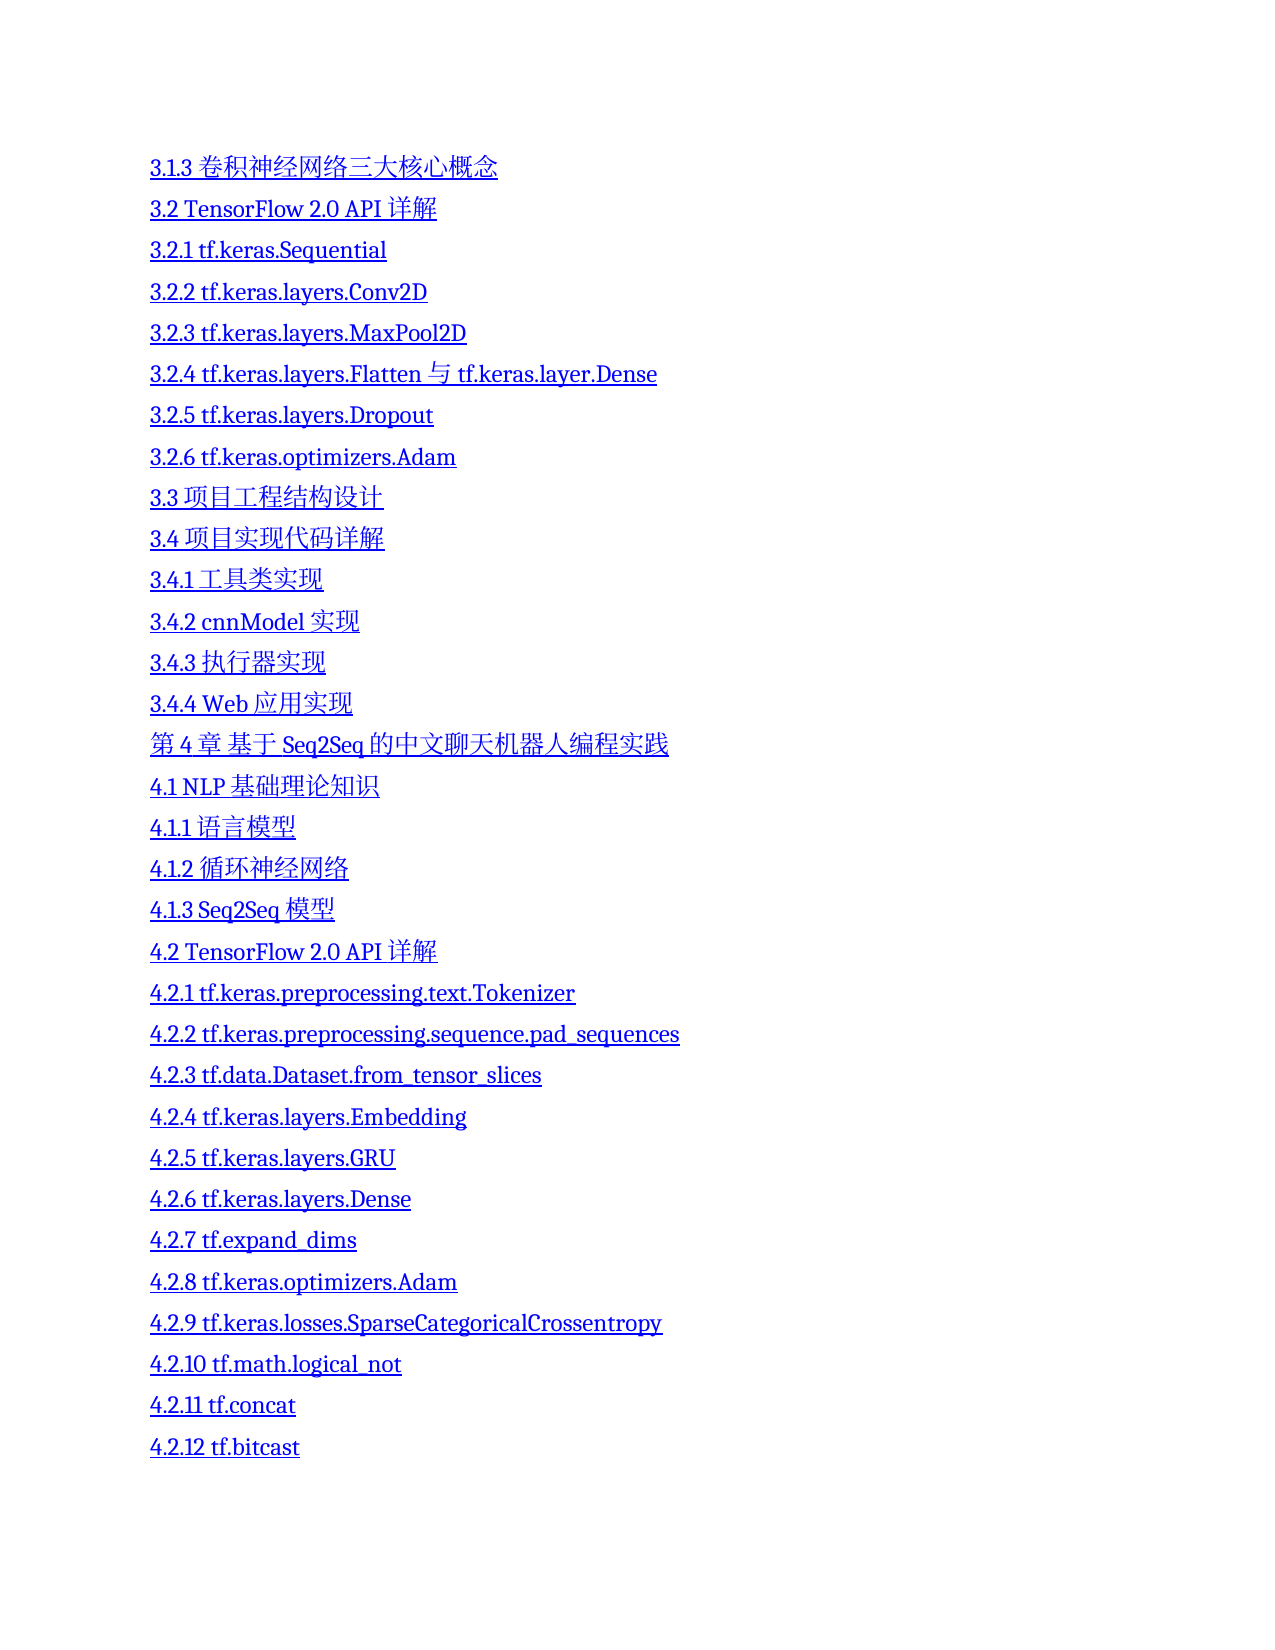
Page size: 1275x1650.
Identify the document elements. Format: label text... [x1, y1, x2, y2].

text 3.2.5 tf.keras.layers.Dropout [150, 397, 1125, 430]
text 4.2.10 tf.math.logical_not [150, 1346, 1125, 1379]
text 3.4.2 cnnModel实现 [150, 604, 1125, 636]
text 3.2.6 tf.keras.optimizers.Adam [150, 439, 1125, 471]
text 4.2.11 tf.concat [150, 1387, 1125, 1420]
text 4.2.4 tf.keras.layers.Embedding [150, 1099, 1125, 1131]
text 4.2.6 tf.keras.layers.Dense [150, 1181, 1125, 1214]
text 4.2.3 tf.data.Dataset.from_tensor_slices [150, 1057, 1125, 1090]
text 4.1.2 循环神经网络 [150, 851, 1125, 884]
text 3.1.3 卷积神经网络三大核心概念 [150, 150, 1125, 182]
text 4.1 NLP基础理论知识 [150, 769, 1125, 801]
text 4.2.12 tf.bitcast [150, 1429, 1125, 1461]
text 3.2.4 tf.keras.layers.Flatten与tf.keras.layer.Dense [150, 356, 1125, 389]
text 3.4.3 执行器实现 [150, 645, 1125, 677]
text 4.2.8 tf.keras.optimizers.Adam [150, 1264, 1125, 1296]
text 3.2 TensorFlow 2.0 API详解 [150, 191, 1125, 224]
text 4.2.5 tf.keras.layers.GRU [150, 1140, 1125, 1172]
text 3.3 项目工程结构设计 [150, 480, 1125, 512]
text 3.2.2 tf.keras.layers.Conv2D [150, 274, 1125, 306]
text 4.2.9 tf.keras.losses.SparseCategoricalCrossentropy [150, 1305, 1125, 1337]
text 3.2.1 tf.keras.Sequential [150, 232, 1125, 265]
text 4.2 TensorFlow 2.0 API详解 [150, 934, 1125, 966]
text 4.2.1 tf.keras.preprocessing.text.Tokenizer [150, 975, 1125, 1007]
text 3.4.1 工具类实现 [150, 562, 1125, 595]
text 3.2.3 tf.keras.layers.MaxPool2D [150, 315, 1125, 347]
text 4.2.2 tf.keras.preprocessing.sequence.pad_sequences [150, 1016, 1125, 1049]
text 4.2.7 tf.expand_dims [150, 1222, 1125, 1255]
text 3.4.4 Web应用实现 [150, 686, 1125, 719]
text 3.4 项目实现代码详解 [150, 521, 1125, 554]
text 第4章 基于Seq2Seq的中文聊天机器人编程实践 [150, 727, 1125, 760]
text 4.1.1 语言模型 [150, 810, 1125, 842]
text 4.1.3 Seq2Seq模型 [150, 892, 1125, 925]
